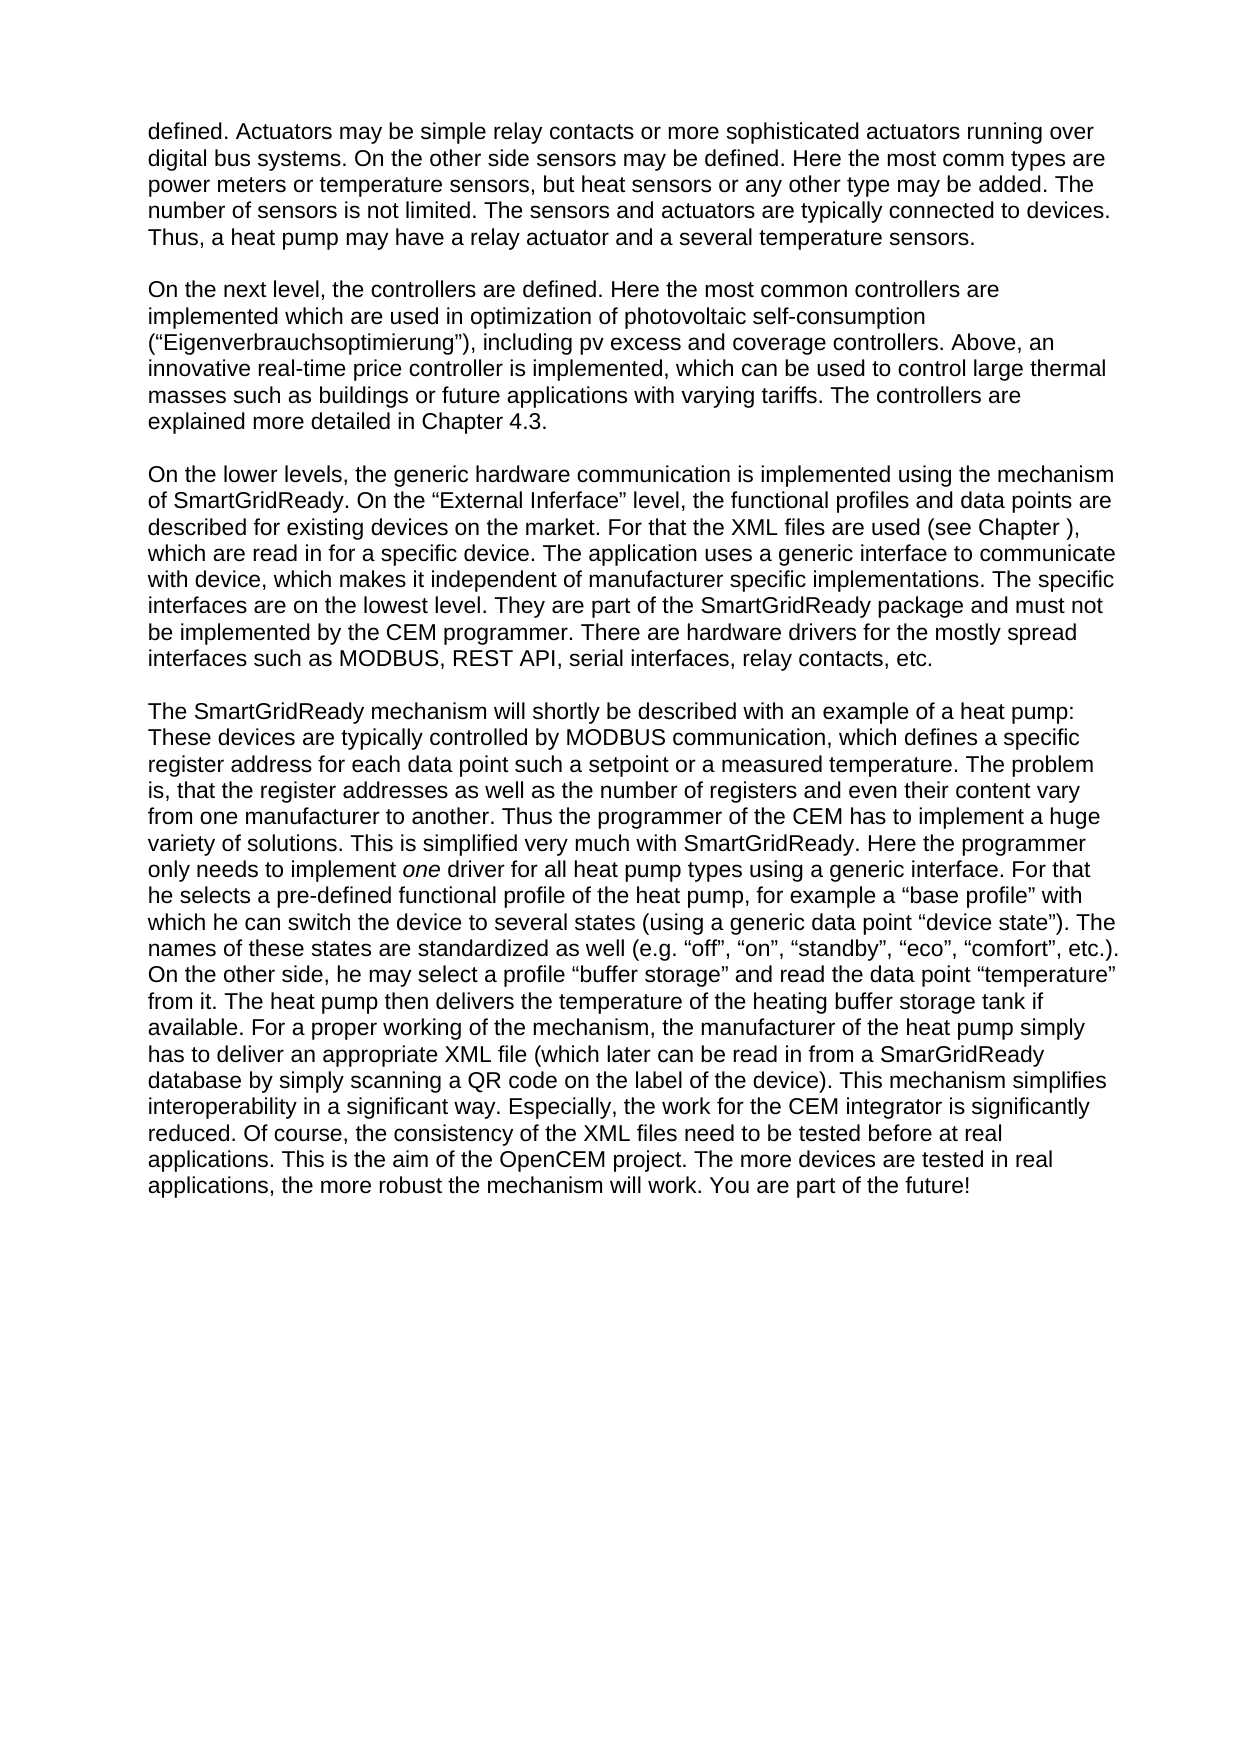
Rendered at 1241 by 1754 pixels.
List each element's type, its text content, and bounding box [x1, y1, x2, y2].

text On the next level, the controllers are defined. Here the most common controllers are implemented which are used in optimization of photovoltaic self-consumption (“Eigenverbrauchsoptimierung”), including pv excess and coverage controllers. Above, an innovative real-time price controller is implemented, which can be used to control large thermal masses such as buildings or future applications with varying tariffs. The controllers are explained more detailed in Chapter 4.3. [148, 276, 1122, 434]
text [148, 118, 1122, 250]
text The SmartGridReady mechanism will shortly be described with an example of a heat pump: These devices are typically controlled by MODBUS communication, which defines a specific register address for each data point such a setpoint or a measured temperature. The problem is, that the register addresses as well as the number of registers and even their content vary from one manufacturer to another. Thus the programmer of the CEM has to implement a huge variety of solutions. This is simplified very much with SmartGridReady. Here the programmer only needs to implement one driver for all heat pump types using a generic interface. For that he selects a pre-defined functional profile of the heat pump, for example a “base profile” with which he can switch the device to several states (using a generic data point “device state”). The names of these states are standardized as well (e.g. “off”, “on”, “standby”, “eco”, “comfort”, etc.). On the other side, he may select a profile “buffer storage” and read the data point “temperature” from it. The heat pump then delivers the temperature of the heating buffer storage tank if available. For a proper working of the mechanism, the manufacturer of the heat pump simply has to deliver an appropriate XML file (which later can be read in from a SmarGridReady database by simply scanning a QR code on the label of the device). This mechanism simplifies interoperability in a significant way. Especially, the work for the CEM integrator is significantly reduced. Of course, the consistency of the XML files need to be tested before at real applications. This is the aim of the OpenCEM project. The more devices are tested in real applications, the more robust the mechanism will work. You are part of the future! [148, 698, 1122, 1199]
text On the lower levels, the generic hardware communication is implemented using the mechanism of SmartGridReady. On the “External Inferface” level, the functional profiles and data points are described for existing devices on the market. For that the XML files are used (see Chapter 0), which are read in for a specific device. The application uses a generic interface to communicate with device, which makes it independent of manufacturer specific implementations. The specific interfaces are on the lowest level. They are part of the SmartGridReady package and must not be implemented by the CEM programmer. There are hardware drivers for the mostly spread interfaces such as MODBUS, REST API, serial interfaces, relay contacts, etc. [148, 461, 1122, 672]
